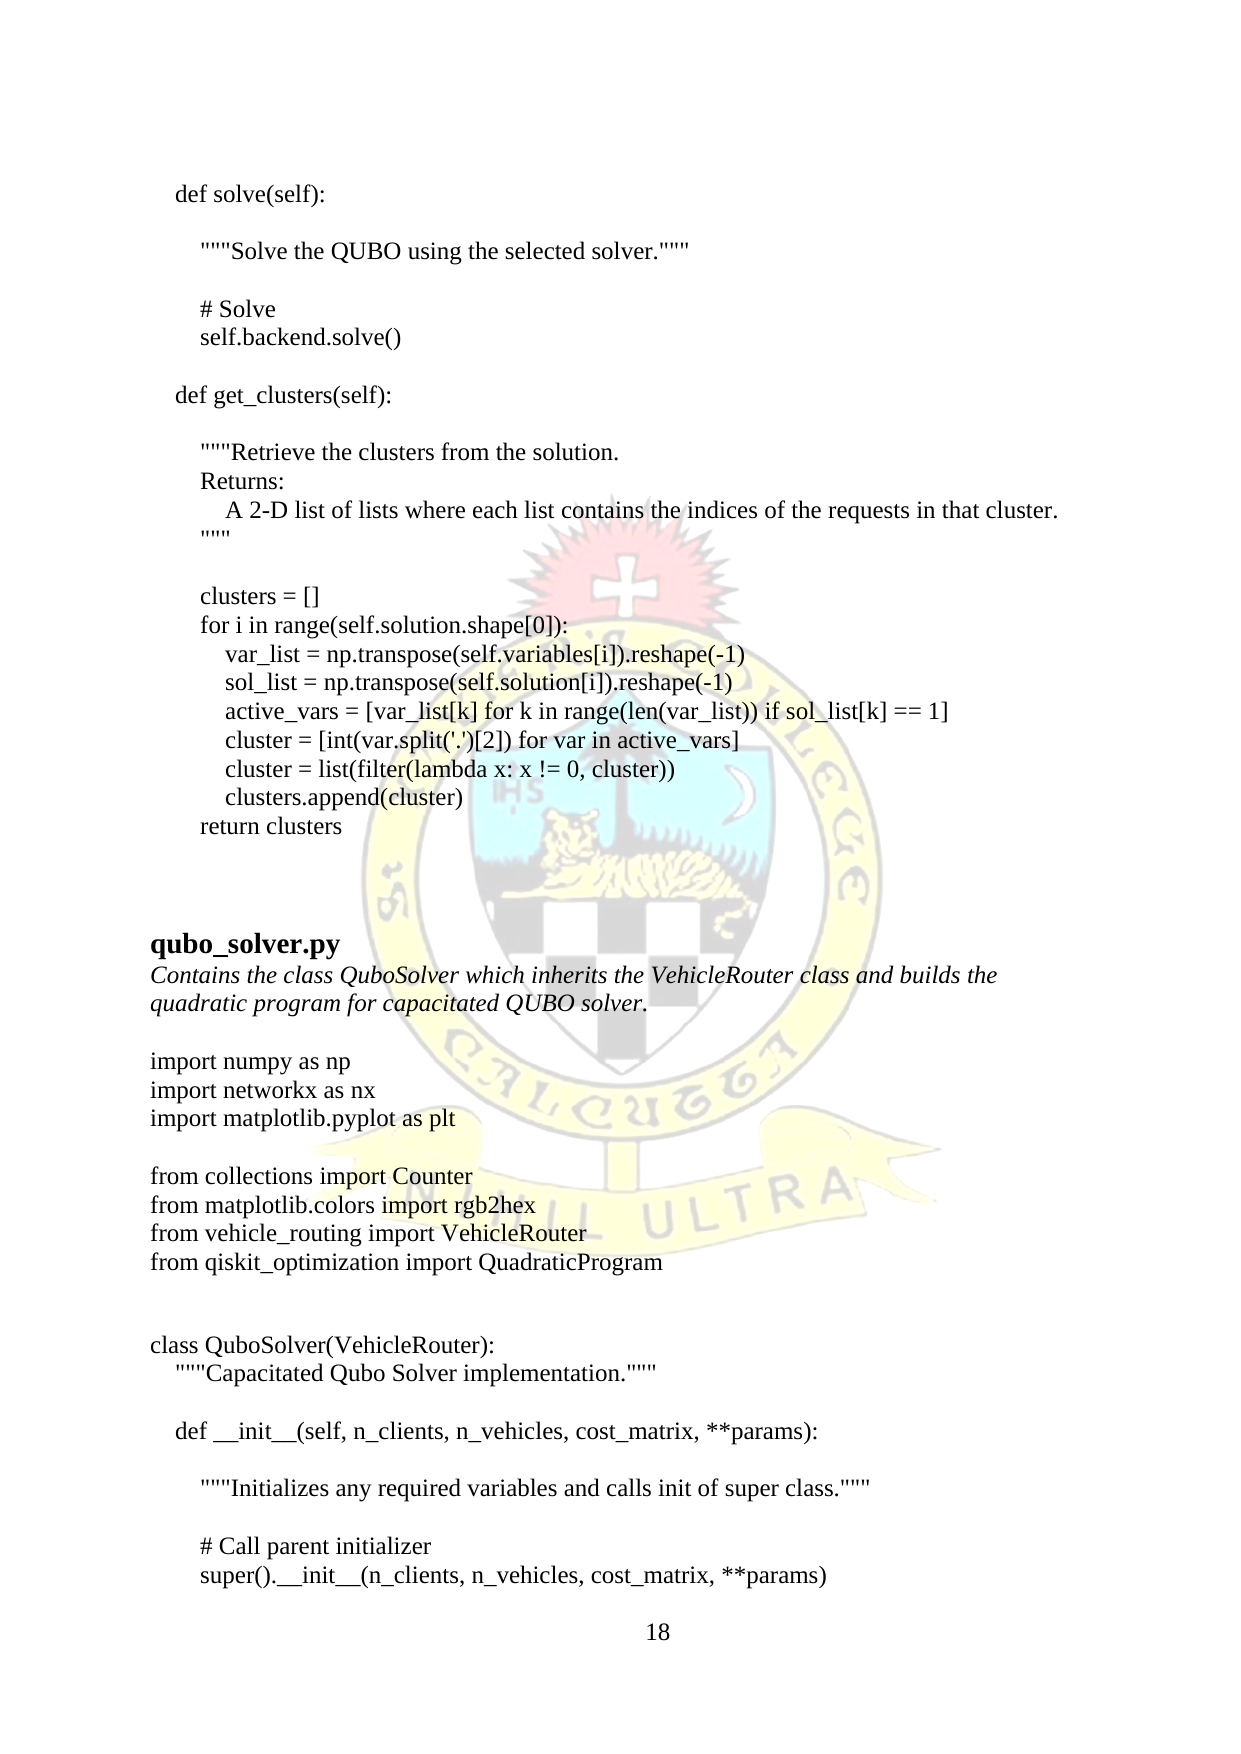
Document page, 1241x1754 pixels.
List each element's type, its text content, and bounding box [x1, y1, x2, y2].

text def get_clusters(self): [150, 380, 1090, 409]
text Contains the class QuboSolver which inherits the VehicleRouter class and builds the quadratic program for capacitated QUBO solver. [150, 960, 1090, 1017]
text Returns: [150, 466, 1090, 495]
text import numpy as np [150, 1046, 1090, 1075]
text def __init__(self, n_clients, n_vehicles, cost_matrix, **params): [150, 1416, 1090, 1445]
text """Solve the QUBO using the selected solver.""" [150, 236, 1090, 265]
text from collections import Counter [150, 1161, 1090, 1190]
text import networkx as nx [150, 1075, 1090, 1103]
text # Call parent initializer [150, 1531, 1090, 1560]
text sol_list = np.transpose(self.solution[i]).reshape(-1) [150, 667, 1090, 696]
text clusters = [] [150, 581, 1090, 610]
text qubo_solver.py [150, 926, 1090, 960]
text for i in range(self.solution.shape[0]): [150, 610, 1090, 639]
text """Capacitated Qubo Solver implementation.""" [150, 1358, 1090, 1387]
text A 2-D list of lists where each list contains the indices of the requests in that cluster. [150, 495, 1090, 524]
text """ [150, 524, 1090, 552]
text super().__init__(n_clients, n_vehicles, cost_matrix, **params) [150, 1560, 1090, 1588]
text from vehicle_routing import VehicleRouter [150, 1218, 1090, 1247]
text """Retrieve the clusters from the solution. [150, 437, 1090, 466]
text """Initializes any required variables and calls init of super class.""" [150, 1473, 1090, 1502]
text cluster = list(filter(lambda x: x != 0, cluster)) [150, 754, 1090, 782]
text import matplotlib.pyplot as plt [150, 1103, 1090, 1132]
text from qiskit_optimization import QuadraticProgram [150, 1247, 1090, 1276]
text cluster = [int(var.split('.')[2]) for var in active_vars] [150, 725, 1090, 754]
text var_list = np.transpose(self.variables[i]).reshape(-1) [150, 639, 1090, 667]
text from matplotlib.colors import rgb2hex [150, 1190, 1090, 1218]
text return clusters [150, 811, 1090, 840]
text active_vars = [var_list[k] for k in range(len(var_list)) if sol_list[k] == 1] [150, 696, 1090, 725]
text self.backend.solve() [150, 322, 1090, 351]
text def solve(self): [150, 179, 1090, 207]
text clusters.append(cluster) [150, 782, 1090, 811]
text # Solve [150, 294, 1090, 322]
text class QuboSolver(VehicleRouter): [150, 1330, 1090, 1358]
